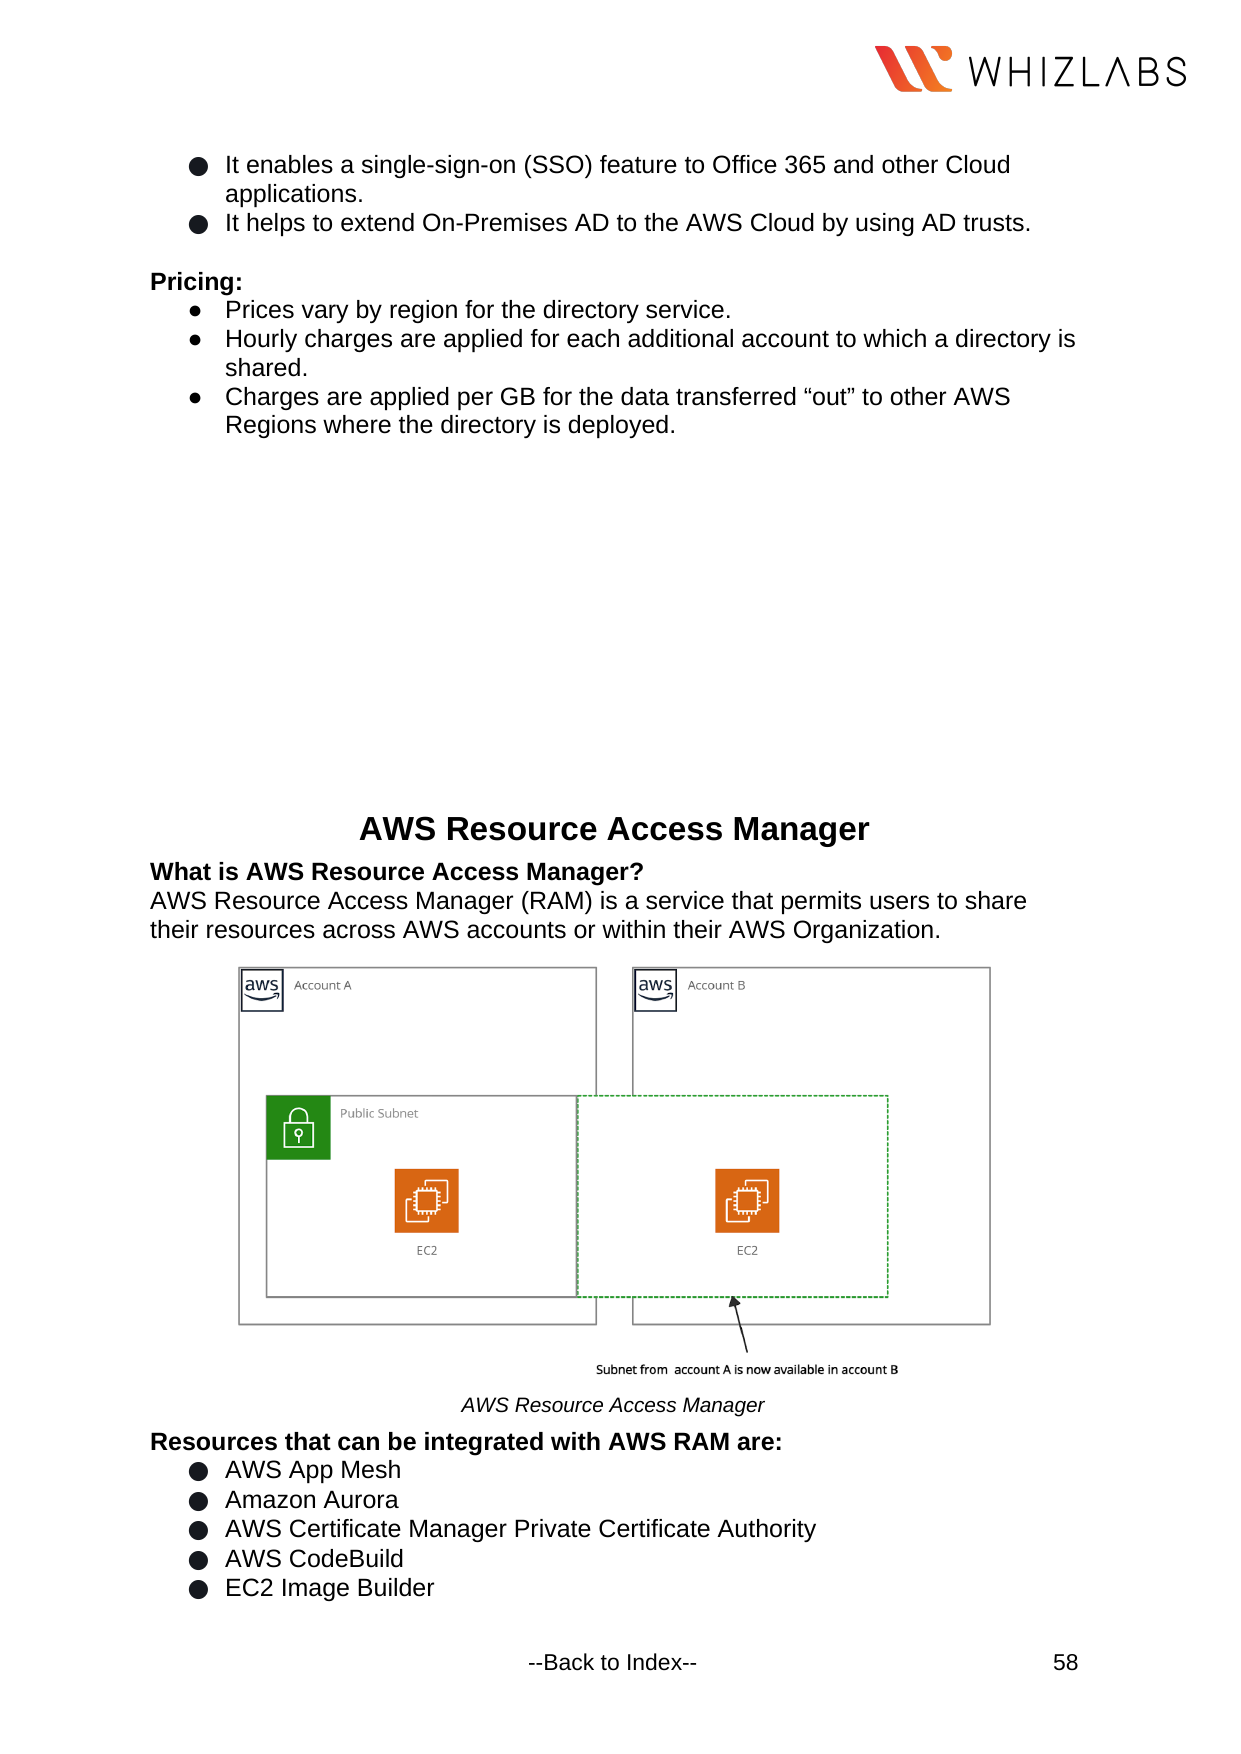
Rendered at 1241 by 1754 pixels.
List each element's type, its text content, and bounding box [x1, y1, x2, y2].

list Prices vary by region for the directory service. [187, 295, 1078, 324]
text Resources that can be integrated with AWS RAM are: [150, 1427, 1078, 1456]
text AWS Resource Access Manager [150, 1392, 1078, 1416]
list EC2 Image Builder [187, 1573, 1078, 1603]
list Charges are applied per GB for the data transferred “out” to other AWS Regions where the directory is deployed. [187, 381, 1078, 439]
text Pricing: [150, 266, 1078, 295]
list Hourly charges are applied for each additional account to which a directory is shared. [187, 324, 1078, 381]
text What is AWS Resource Access Manager? [150, 857, 1078, 886]
text AWS Resource Access Manager (RAM) is a service that permits users to share their resources across AWS accounts or within their AWS Organization. [150, 886, 1078, 944]
list Amazon Aurora [187, 1485, 1078, 1514]
list AWS CodeBuild [187, 1544, 1078, 1573]
list It enables a single-sign-on (SSO) feature to Office 365 and other Cloud applications. [187, 150, 1078, 208]
list AWS Certificate Manager Private Certificate Authority [187, 1514, 1078, 1544]
picture [227, 954, 1001, 1382]
list It helps to extend On-Premises AD to the AWS Cloud by using AD trusts. [187, 208, 1078, 238]
subtitle AWS Resource Access Manager [150, 808, 1078, 847]
list AWS App Mesh [187, 1456, 1078, 1485]
picture [868, 37, 1191, 99]
